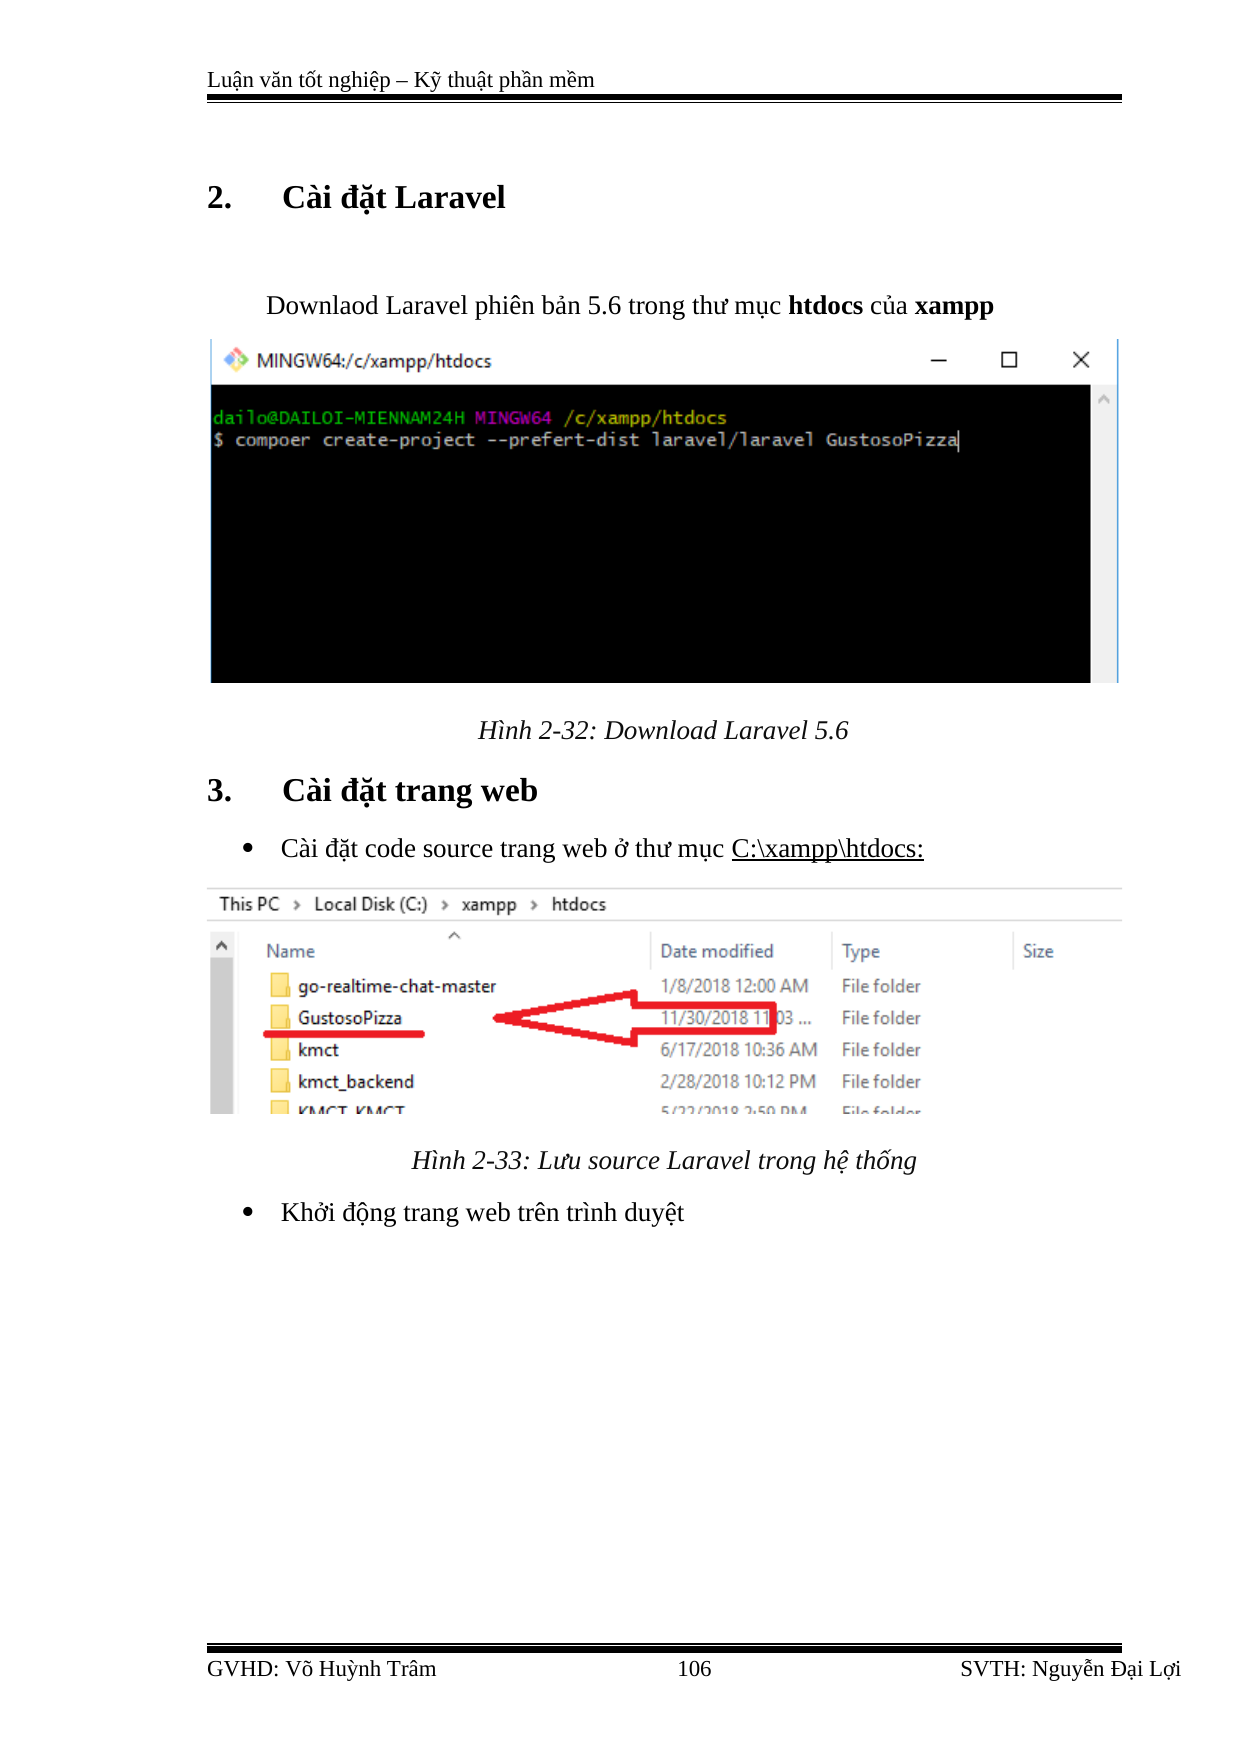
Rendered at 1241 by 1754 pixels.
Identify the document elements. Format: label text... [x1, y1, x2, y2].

list Cài đặt Laravel [207, 177, 1122, 216]
list Khởi động trang web trên trình duyệt [243, 1196, 1122, 1228]
text Downlaod Laravel phiên bản 5.6 trong thư mục htdocs của xampp [207, 289, 1122, 320]
text Hình 2-33: Lưu source Laravel trong hệ thống [207, 1144, 1122, 1176]
list Cài đặt trang web [207, 770, 1122, 808]
picture [206, 885, 1123, 1114]
picture [210, 339, 1119, 683]
list Cài đặt code source trang web ở thư mục C:\xampp\htdocs: [243, 832, 1122, 864]
text Hình 2-32: Download Laravel 5.6 [207, 714, 1122, 745]
